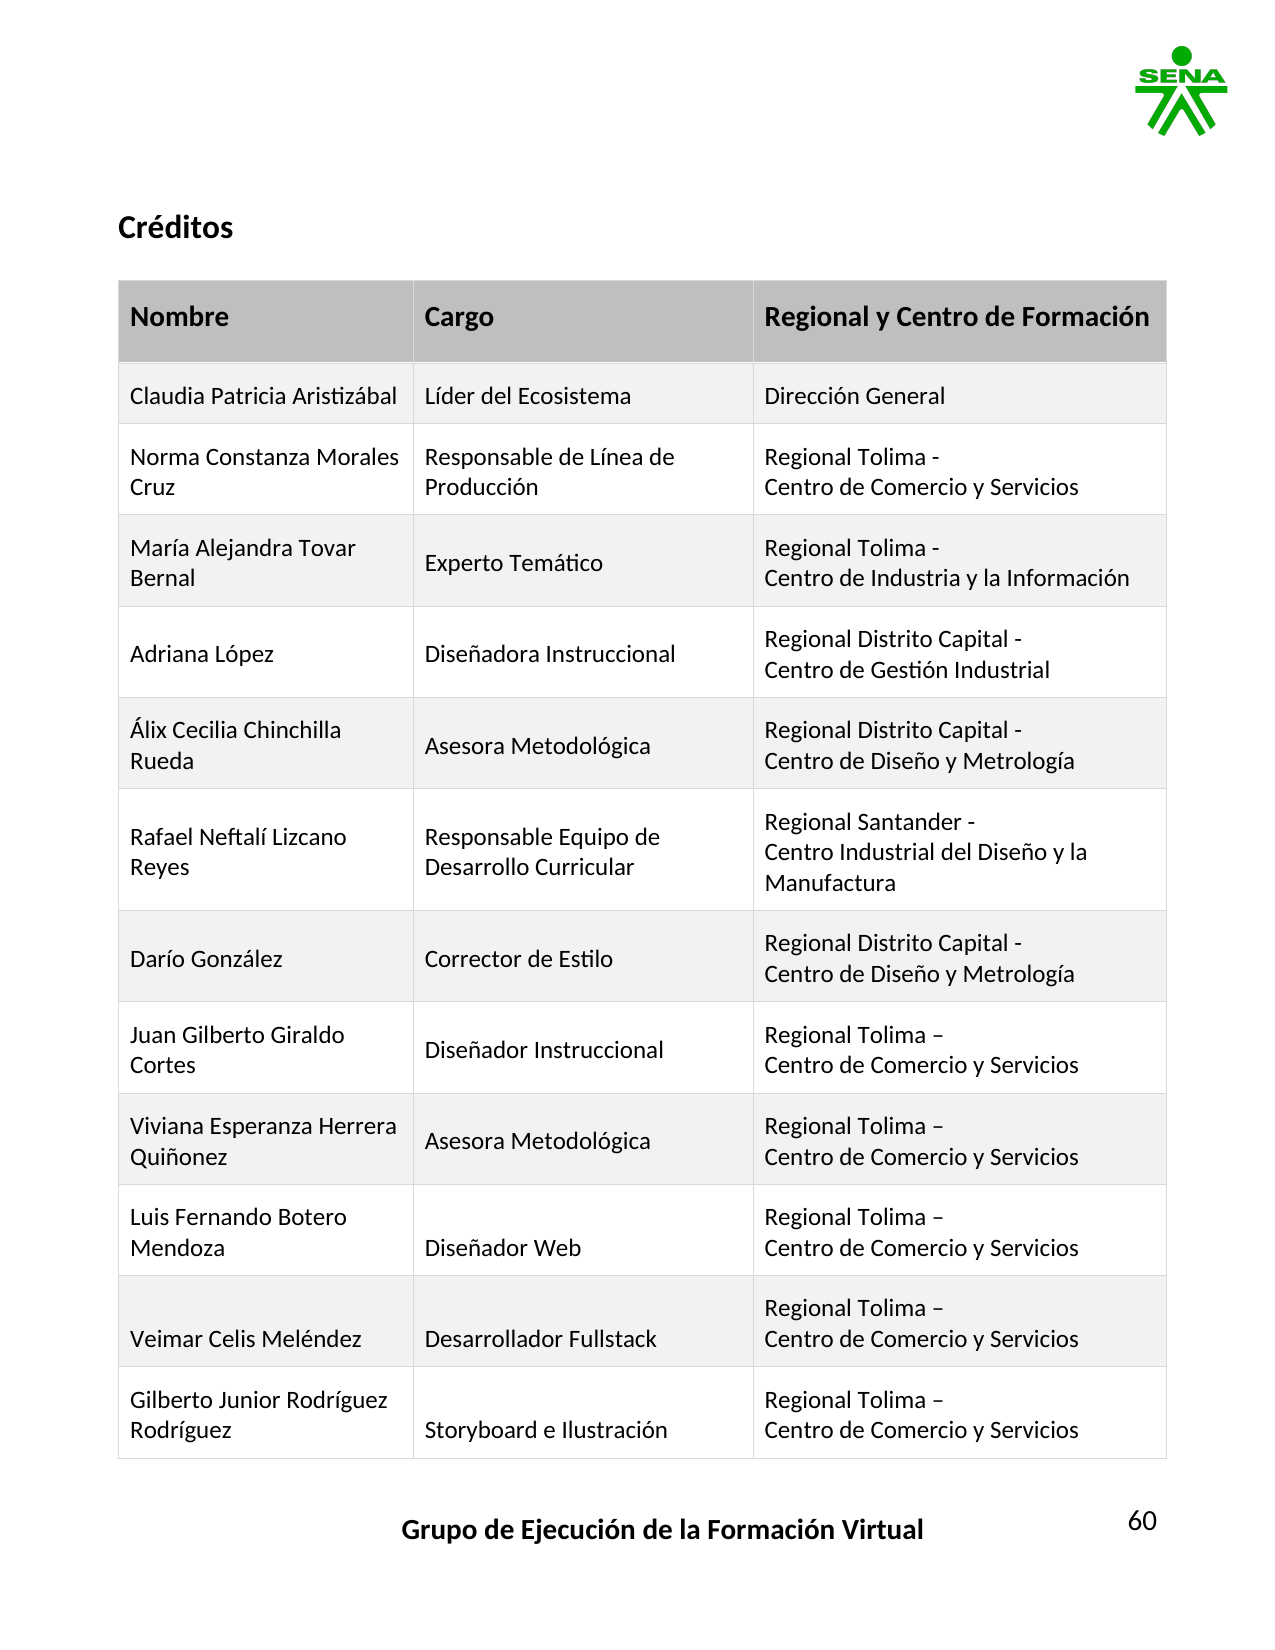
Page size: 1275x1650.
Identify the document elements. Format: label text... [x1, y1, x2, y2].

table_cell Regional Tolima – Centro de Comercio y Servicios [754, 1276, 1166, 1366]
table_header Regional y Centro de Formación [754, 281, 1166, 362]
table_header Nombre [119, 281, 413, 362]
table_cell Claudia Patricia Aristizábal [119, 364, 413, 423]
table_cell Regional Tolima – Centro de Comercio y Servicios [754, 1094, 1166, 1184]
table_cell Veimar Celis Meléndez [119, 1276, 413, 1366]
table_cell Álix Cecilia Chinchilla Rueda [119, 698, 413, 788]
table_cell Corrector de Estilo [414, 911, 753, 1001]
table_cell Juan Gilberto Giraldo Cortes [119, 1002, 413, 1092]
table_cell Regional Tolima - Centro de Comercio y Servicios [754, 424, 1166, 514]
table_cell Regional Distrito Capital - Centro de Diseño y Metrología [754, 698, 1166, 788]
table_cell Responsable de Línea de Producción [414, 424, 753, 514]
table_cell Rafael Neftalí Lizcano Reyes [119, 789, 413, 910]
table_cell Asesora Metodológica [414, 698, 753, 788]
table_header Cargo [414, 281, 753, 362]
table_cell Luis Fernando Botero Mendoza [119, 1185, 413, 1275]
table_cell Regional Tolima – Centro de Comercio y Servicios [754, 1002, 1166, 1092]
table_cell Regional Distrito Capital - Centro de Diseño y Metrología [754, 911, 1166, 1001]
table_cell Diseñador Instruccional [414, 1002, 753, 1092]
table_cell Regional Tolima - Centro de Industria y la Información [754, 515, 1166, 606]
table_cell Desarrollador Fullstack [414, 1276, 753, 1366]
table_cell María Alejandra Tovar Bernal [119, 515, 413, 606]
table_cell Viviana Esperanza Herrera Quiñonez [119, 1094, 413, 1184]
table_cell Adriana López [119, 607, 413, 697]
picture [1135, 46, 1228, 136]
table_cell Dirección General [754, 364, 1166, 423]
table_cell Regional Distrito Capital - Centro de Gestión Industrial [754, 607, 1166, 697]
table_cell Asesora Metodológica [414, 1094, 753, 1184]
table_cell Experto Temático [414, 515, 753, 606]
table_cell Darío González [119, 911, 413, 1001]
table_cell Diseñador Web [414, 1185, 753, 1275]
table_cell Norma Constanza Morales Cruz [119, 424, 413, 514]
table_cell Regional Santander - Centro Industrial del Diseño y la Manufactura [754, 789, 1166, 910]
table_cell Líder del Ecosistema [414, 364, 753, 423]
table_cell Diseñadora Instruccional [414, 607, 753, 697]
table_cell Gilberto Junior Rodríguez Rodríguez [119, 1367, 413, 1457]
table_cell Regional Tolima – Centro de Comercio y Servicios [754, 1367, 1166, 1457]
table_cell Regional Tolima – Centro de Comercio y Servicios [754, 1185, 1166, 1275]
table_cell Storyboard e Ilustración [414, 1367, 753, 1457]
text Créditos [118, 206, 1157, 247]
table_cell Responsable Equipo de Desarrollo Curricular [414, 789, 753, 910]
